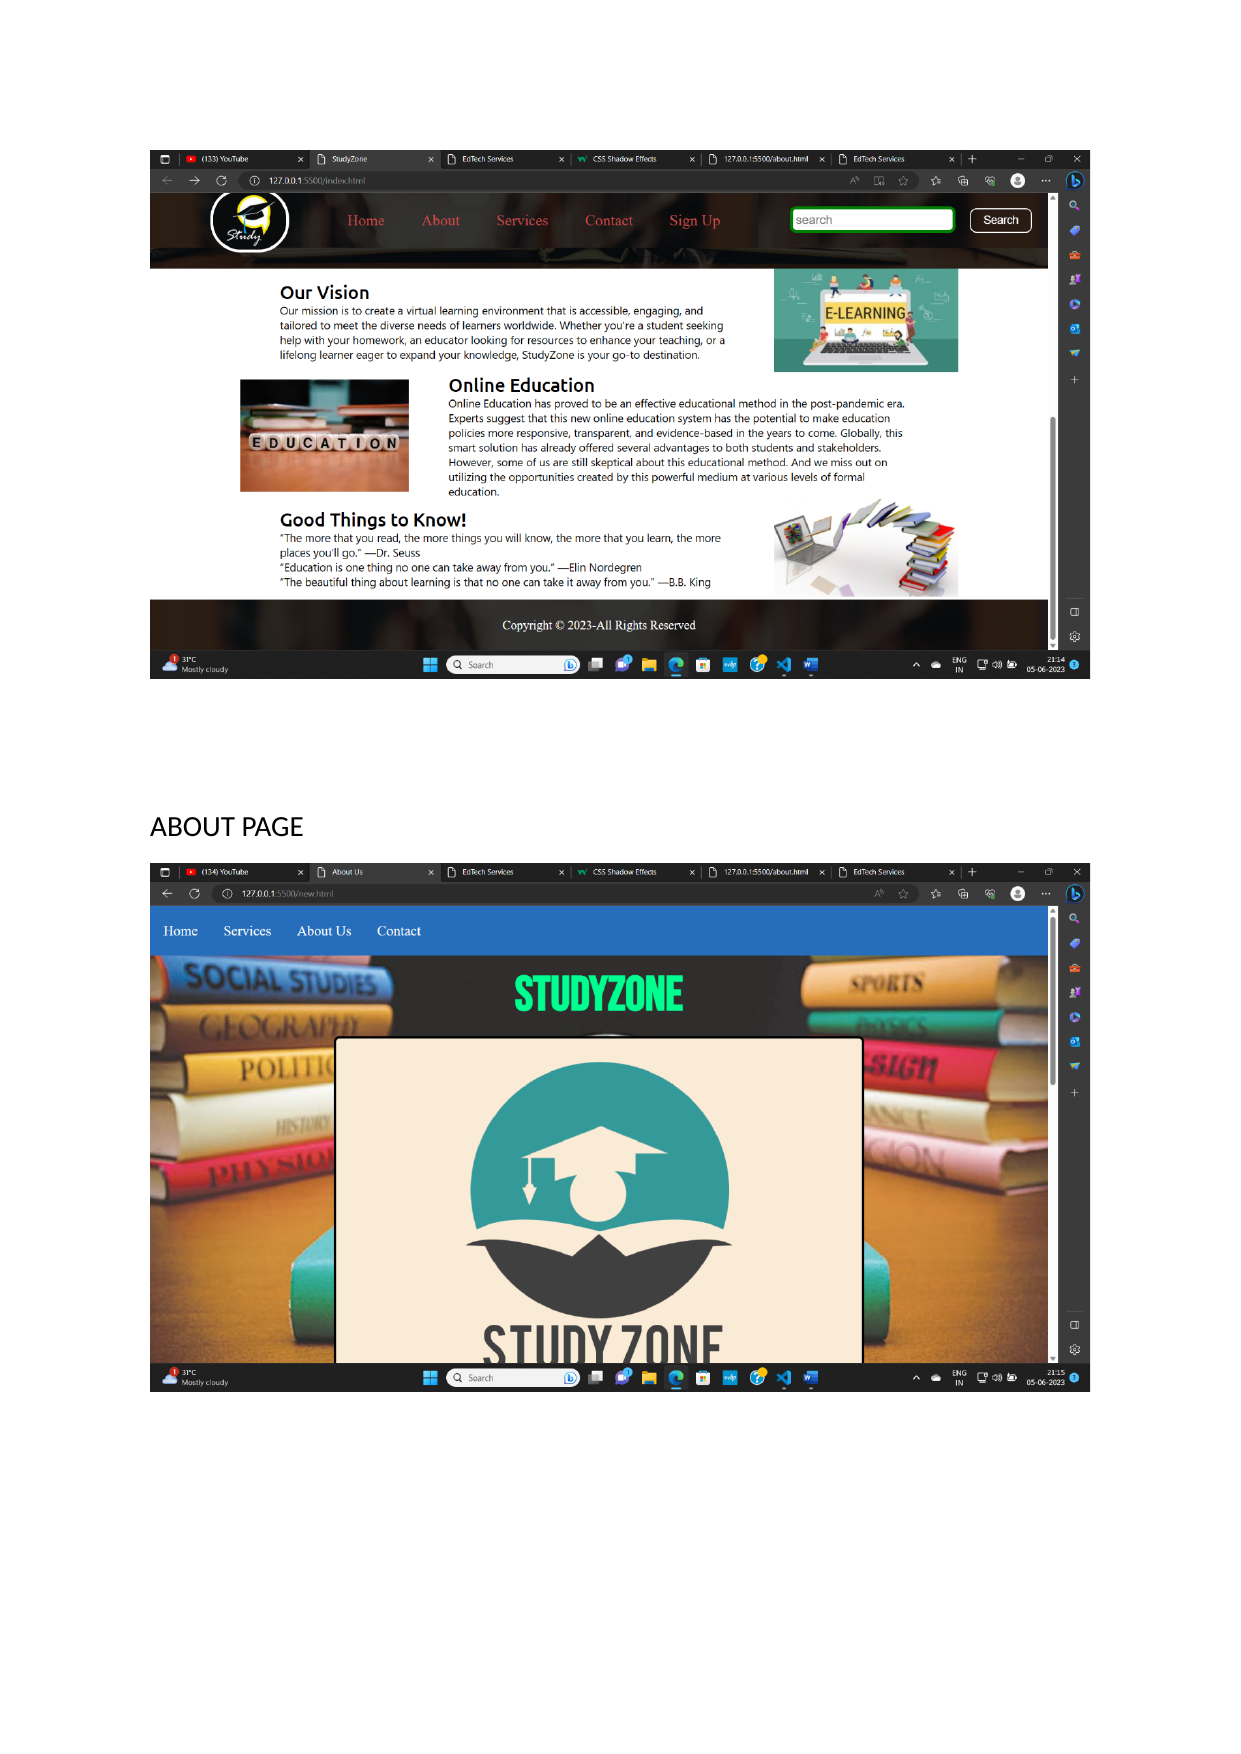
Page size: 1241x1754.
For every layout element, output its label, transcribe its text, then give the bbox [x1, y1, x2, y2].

picture [150, 150, 1091, 679]
picture [150, 863, 1091, 1392]
text ABOUT PAGE [150, 808, 1090, 843]
